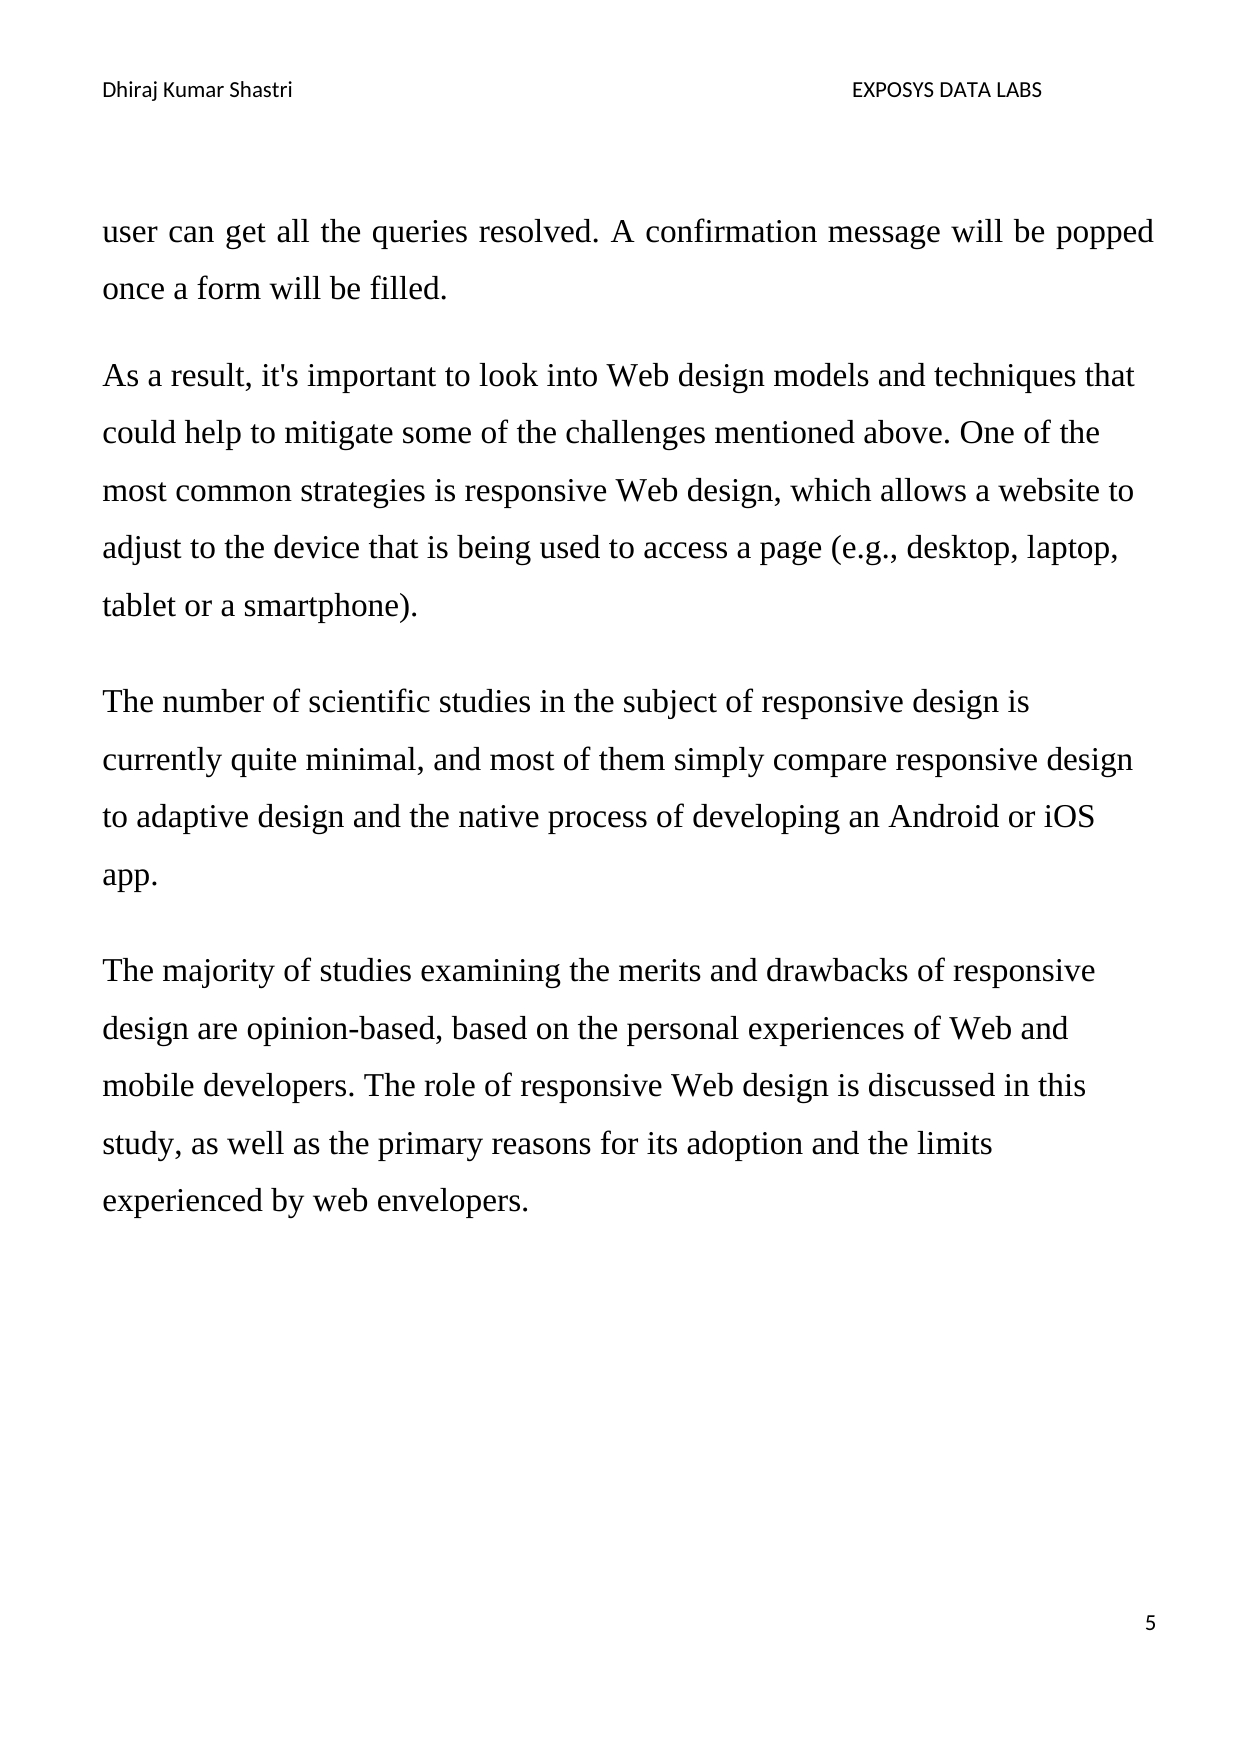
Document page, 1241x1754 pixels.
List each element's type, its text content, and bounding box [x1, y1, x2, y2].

text As a result, it's important to look into Web design models and techniques that could help to mitigate some of the challenges mentioned above. One of the most common strategies is responsive Web design, which allows a website to adjust to the device that is being used to access a page (e.g., desktop, laptop, tablet or a smartphone). [102, 355, 1156, 623]
text The number of scientific studies in the subject of responsive design is currently quite minimal, and most of them simply compare responsive design to adaptive design and the native process of developing an Android or iOS app. [102, 682, 1156, 892]
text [102, 249, 1156, 307]
text The majority of studies examining the merits and drawbacks of responsive design are opinion-based, based on the personal experiences of Web and mobile developers. The role of responsive Web design is discussed in this study, as well as the primary reasons for its adoption and the limits experienced by web envelopers. [102, 951, 1156, 1219]
